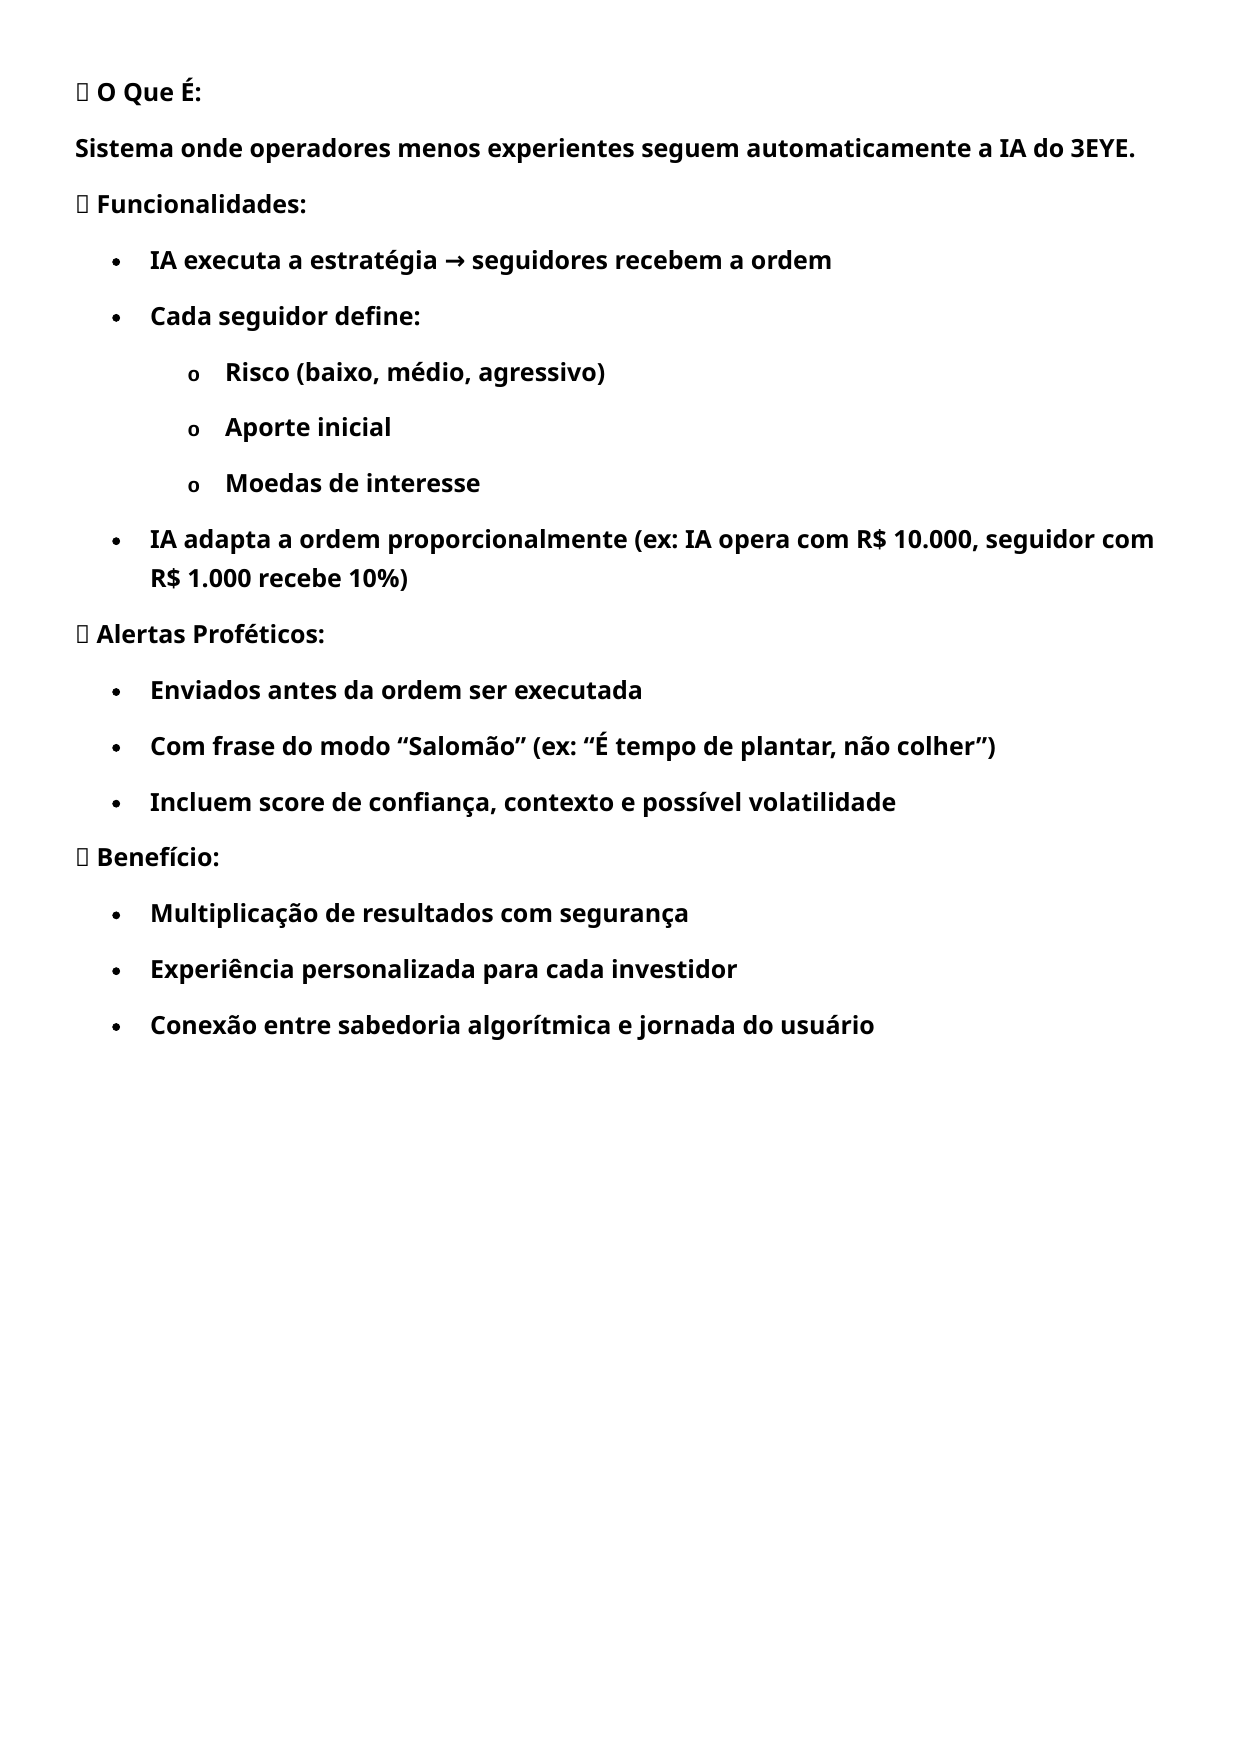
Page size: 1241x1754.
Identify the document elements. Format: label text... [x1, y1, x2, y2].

list Risco (baixo, médio, agressivo) [187, 354, 1165, 388]
list IA adapta a ordem proporcionalmente (ex: IA opera com R$ 10.000, seguidor com R$ 1.000 recebe 10%) [112, 522, 1165, 595]
list Aporte inicial [187, 410, 1165, 444]
list Incluem score de confiança, contexto e possível volatilidade [112, 784, 1165, 818]
list Experiência personalizada para cada investidor [112, 952, 1165, 986]
text 🧠 O Que É: [75, 75, 1165, 109]
text 🧠 Benefício: [75, 840, 1165, 874]
list Enviados antes da ordem ser executada [112, 672, 1165, 707]
list Cada seguidor define: [112, 298, 1165, 332]
text Sistema onde operadores menos experientes seguem automaticamente a IA do 3EYE. [75, 131, 1165, 165]
list Moedas de interesse [187, 466, 1165, 500]
text 🔔 Alertas Proféticos: [75, 617, 1165, 651]
list IA executa a estratégia → seguidores recebem a ordem [112, 242, 1165, 277]
list Conexão entre sabedoria algorítmica e jornada do usuário [112, 1007, 1165, 1042]
list Com frase do modo “Salomão” (ex: “É tempo de plantar, não colher”) [112, 728, 1165, 762]
text 🔧 Funcionalidades: [75, 187, 1165, 221]
list Multiplicação de resultados com segurança [112, 896, 1165, 930]
